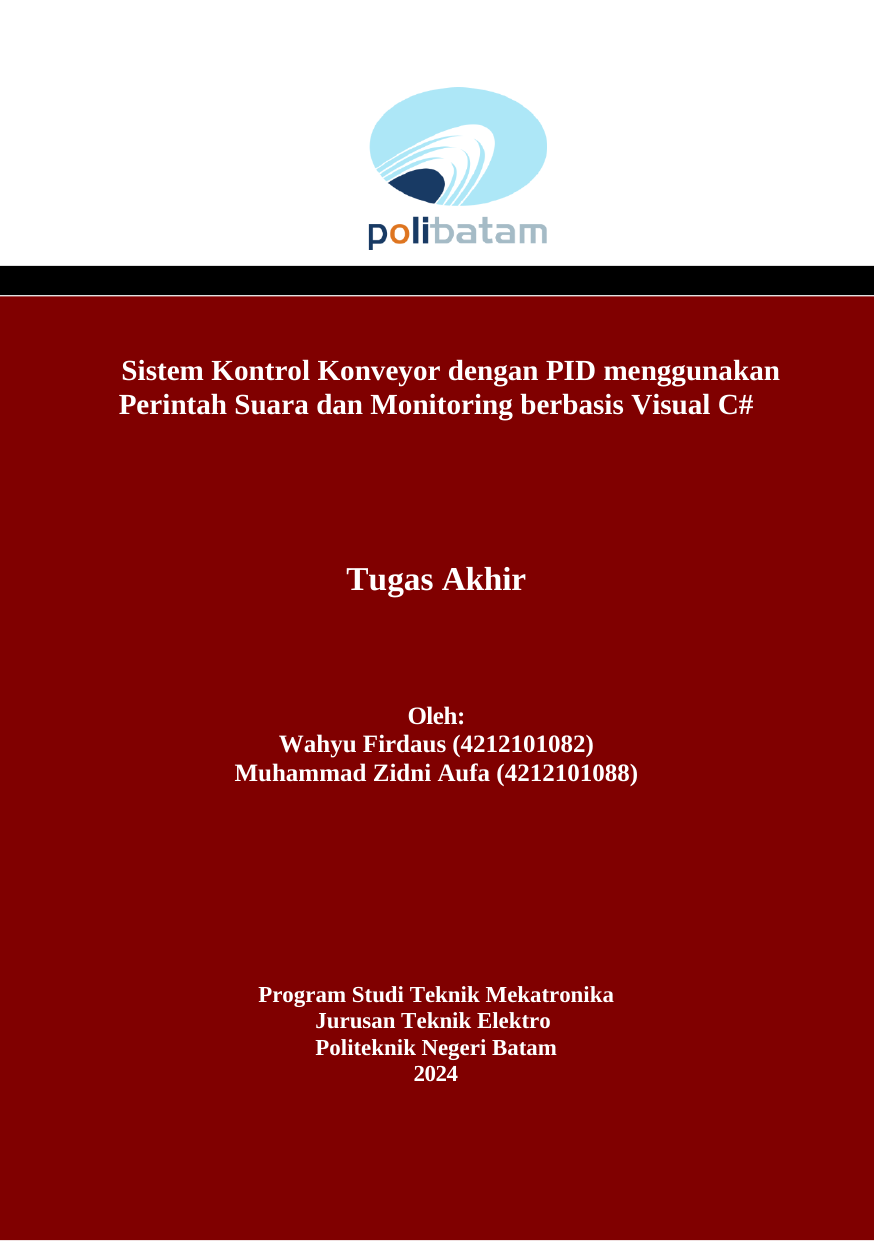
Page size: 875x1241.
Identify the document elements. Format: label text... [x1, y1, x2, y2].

subtitle Oleh: [160, 701, 713, 729]
picture [368, 87, 547, 250]
text Program Studi Teknik Mekatronika Jurusan Teknik Elektro Politeknik Negeri Batam [258, 981, 648, 1060]
subtitle Sistem Kontrol Konveyor dengan PID menggunakan Perintah Suara dan Monitoring berbasis Visual C# [118, 353, 786, 420]
text 2024 [413, 1060, 786, 1087]
text Wahyu Firdaus (4212101082) Muhammad Zidni Aufa (4212101088) [234, 729, 638, 787]
title Tugas Akhir [160, 559, 713, 597]
